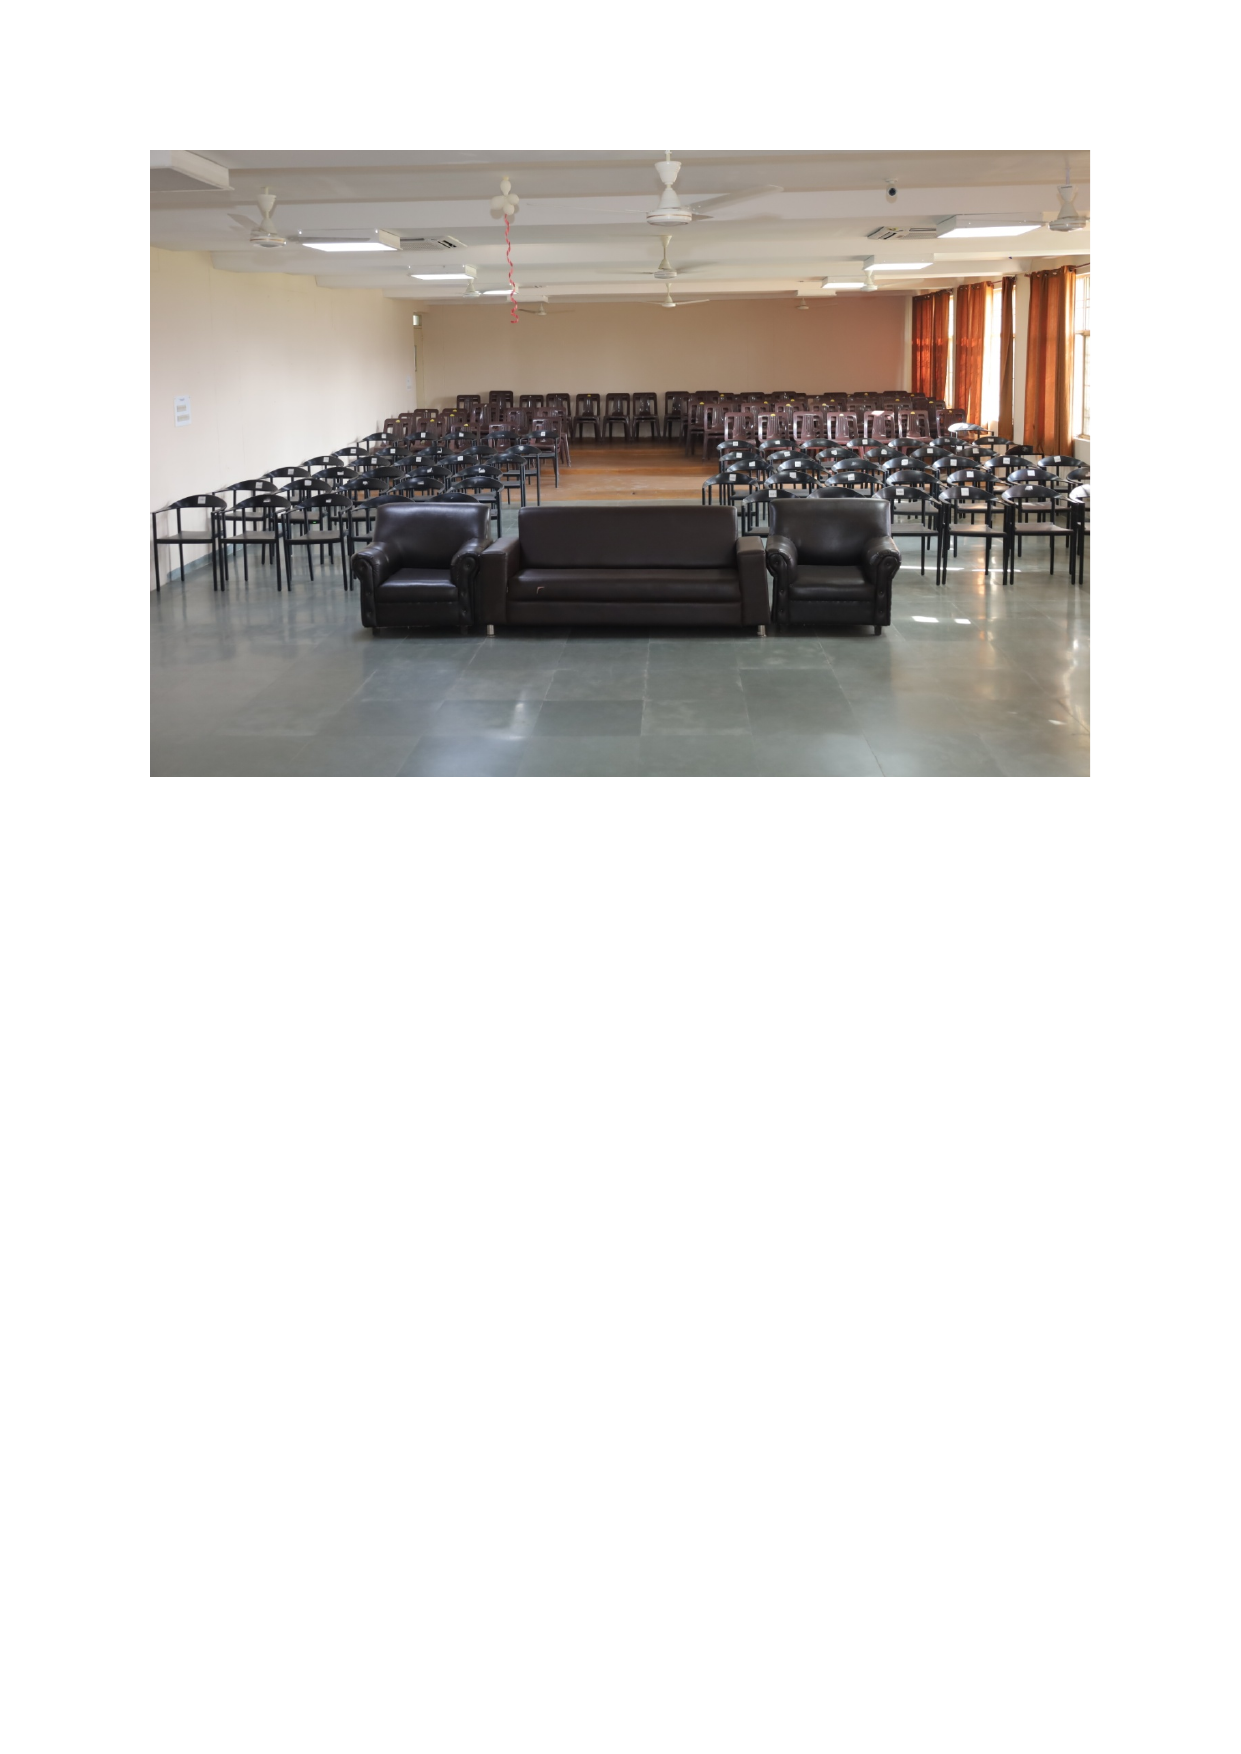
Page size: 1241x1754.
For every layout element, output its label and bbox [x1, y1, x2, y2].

picture [150, 150, 1091, 777]
